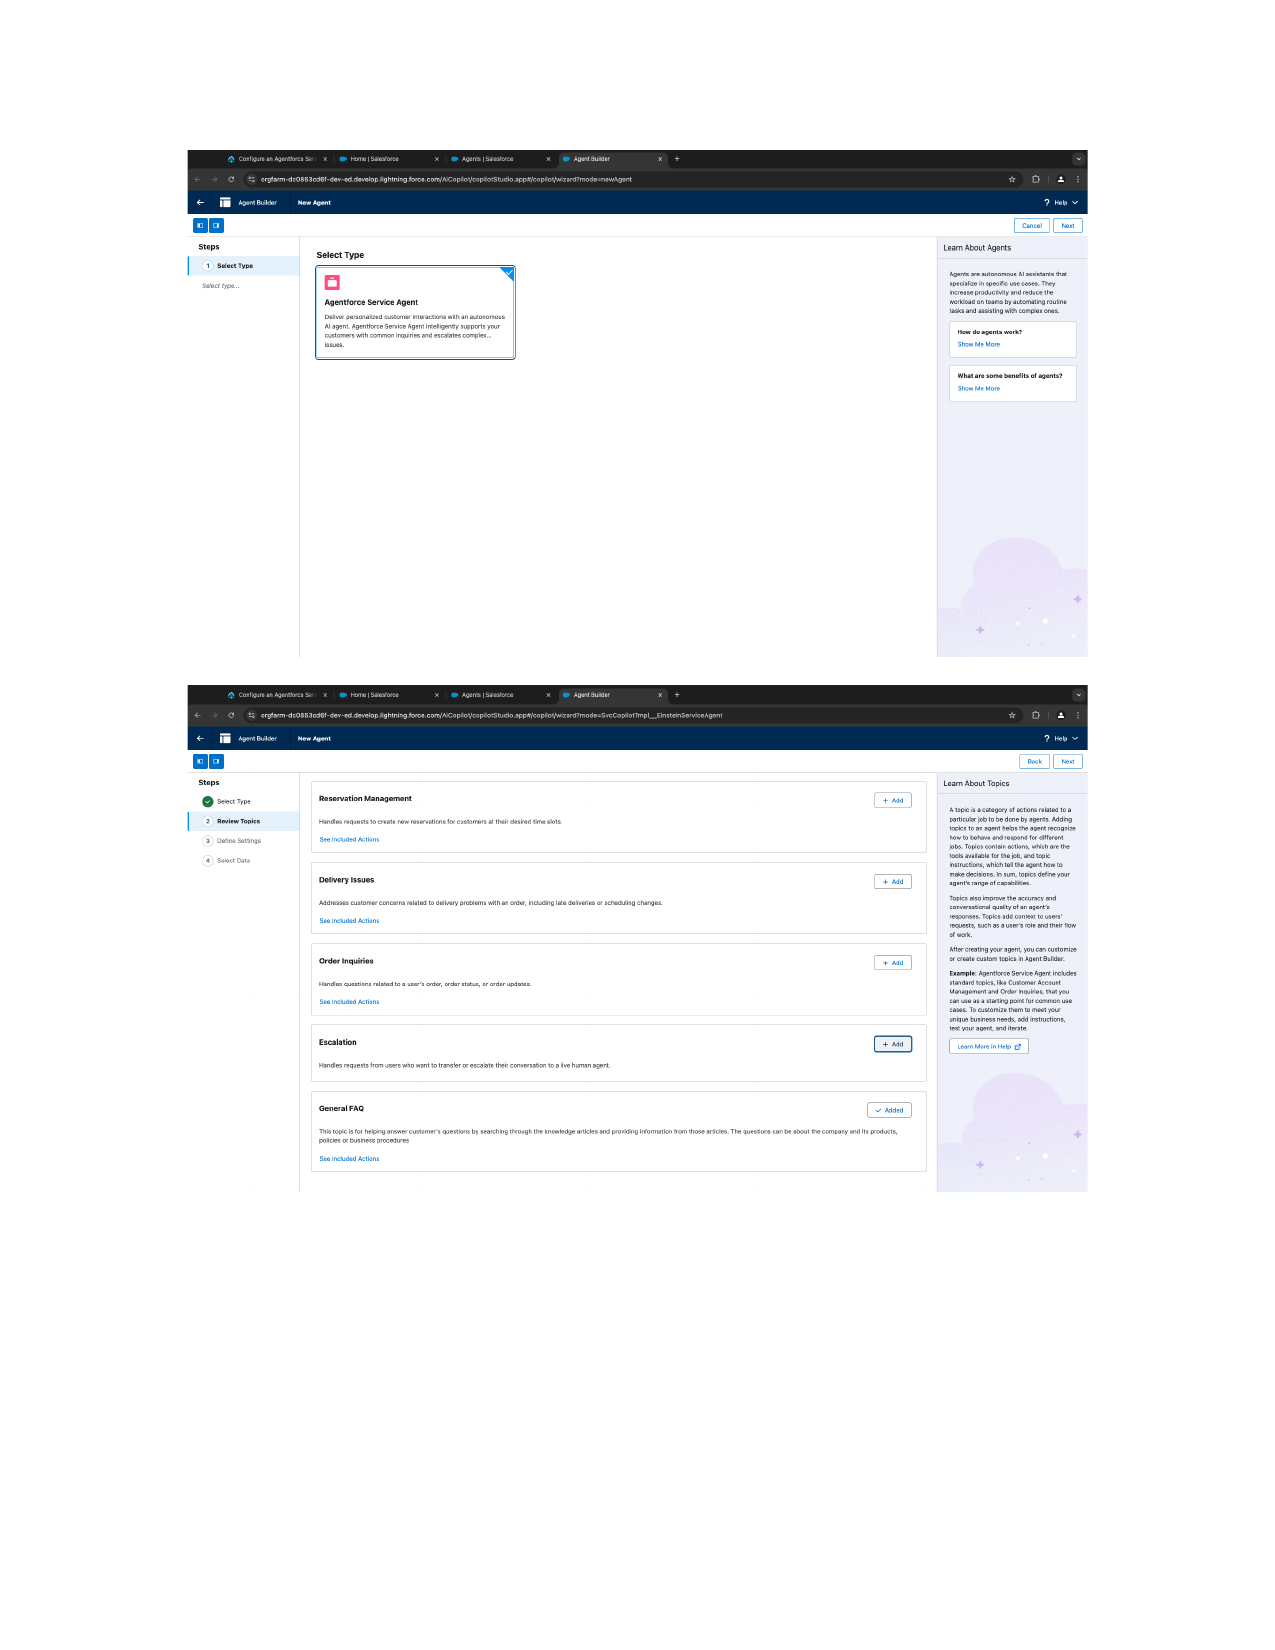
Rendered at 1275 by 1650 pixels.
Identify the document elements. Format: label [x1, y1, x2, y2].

picture [187, 685, 1088, 1192]
picture [187, 150, 1088, 657]
